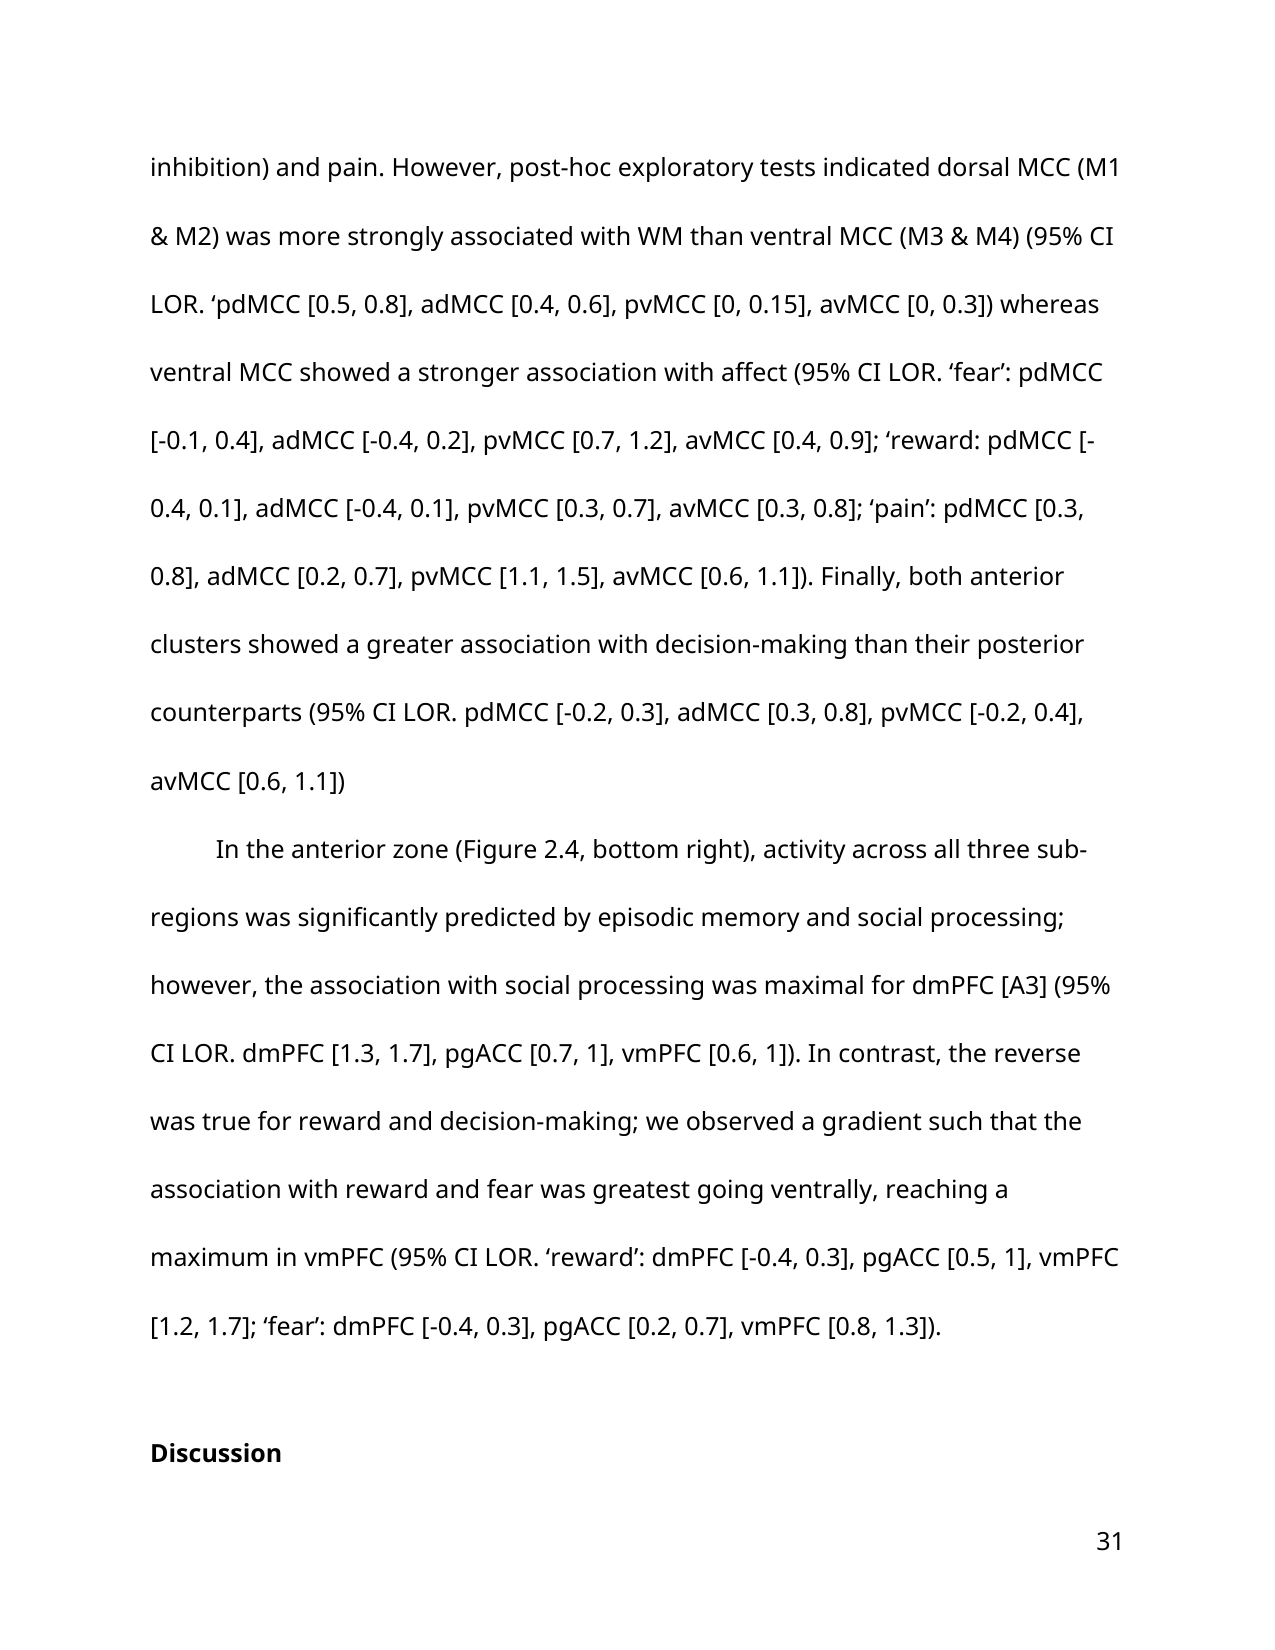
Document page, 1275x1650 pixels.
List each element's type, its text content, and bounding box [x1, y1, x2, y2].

text Discussion [150, 1436, 1125, 1470]
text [150, 150, 1125, 797]
text In the anterior zone (Figure 2.4, bottom right), activity across all three sub-regions was significantly predicted by episodic memory and social processing; however, the association with social processing was maximal for dmPFC [A3] (95% CI LOR. dmPFC [1.3, 1.7], pgACC [0.7, 1], vmPFC [0.6, 1]). In contrast, the reverse was true for reward and decision-making; we observed a gradient such that the association with reward and fear was greatest going ventrally, reaching a maximum in vmPFC (95% CI LOR. ‘reward’: dmPFC [-0.4, 0.3], pgACC [0.5, 1], vmPFC [1.2, 1.7]; ‘fear’: dmPFC [-0.4, 0.3], pgACC [0.2, 0.7], vmPFC [0.8, 1.3]). [150, 831, 1125, 1342]
